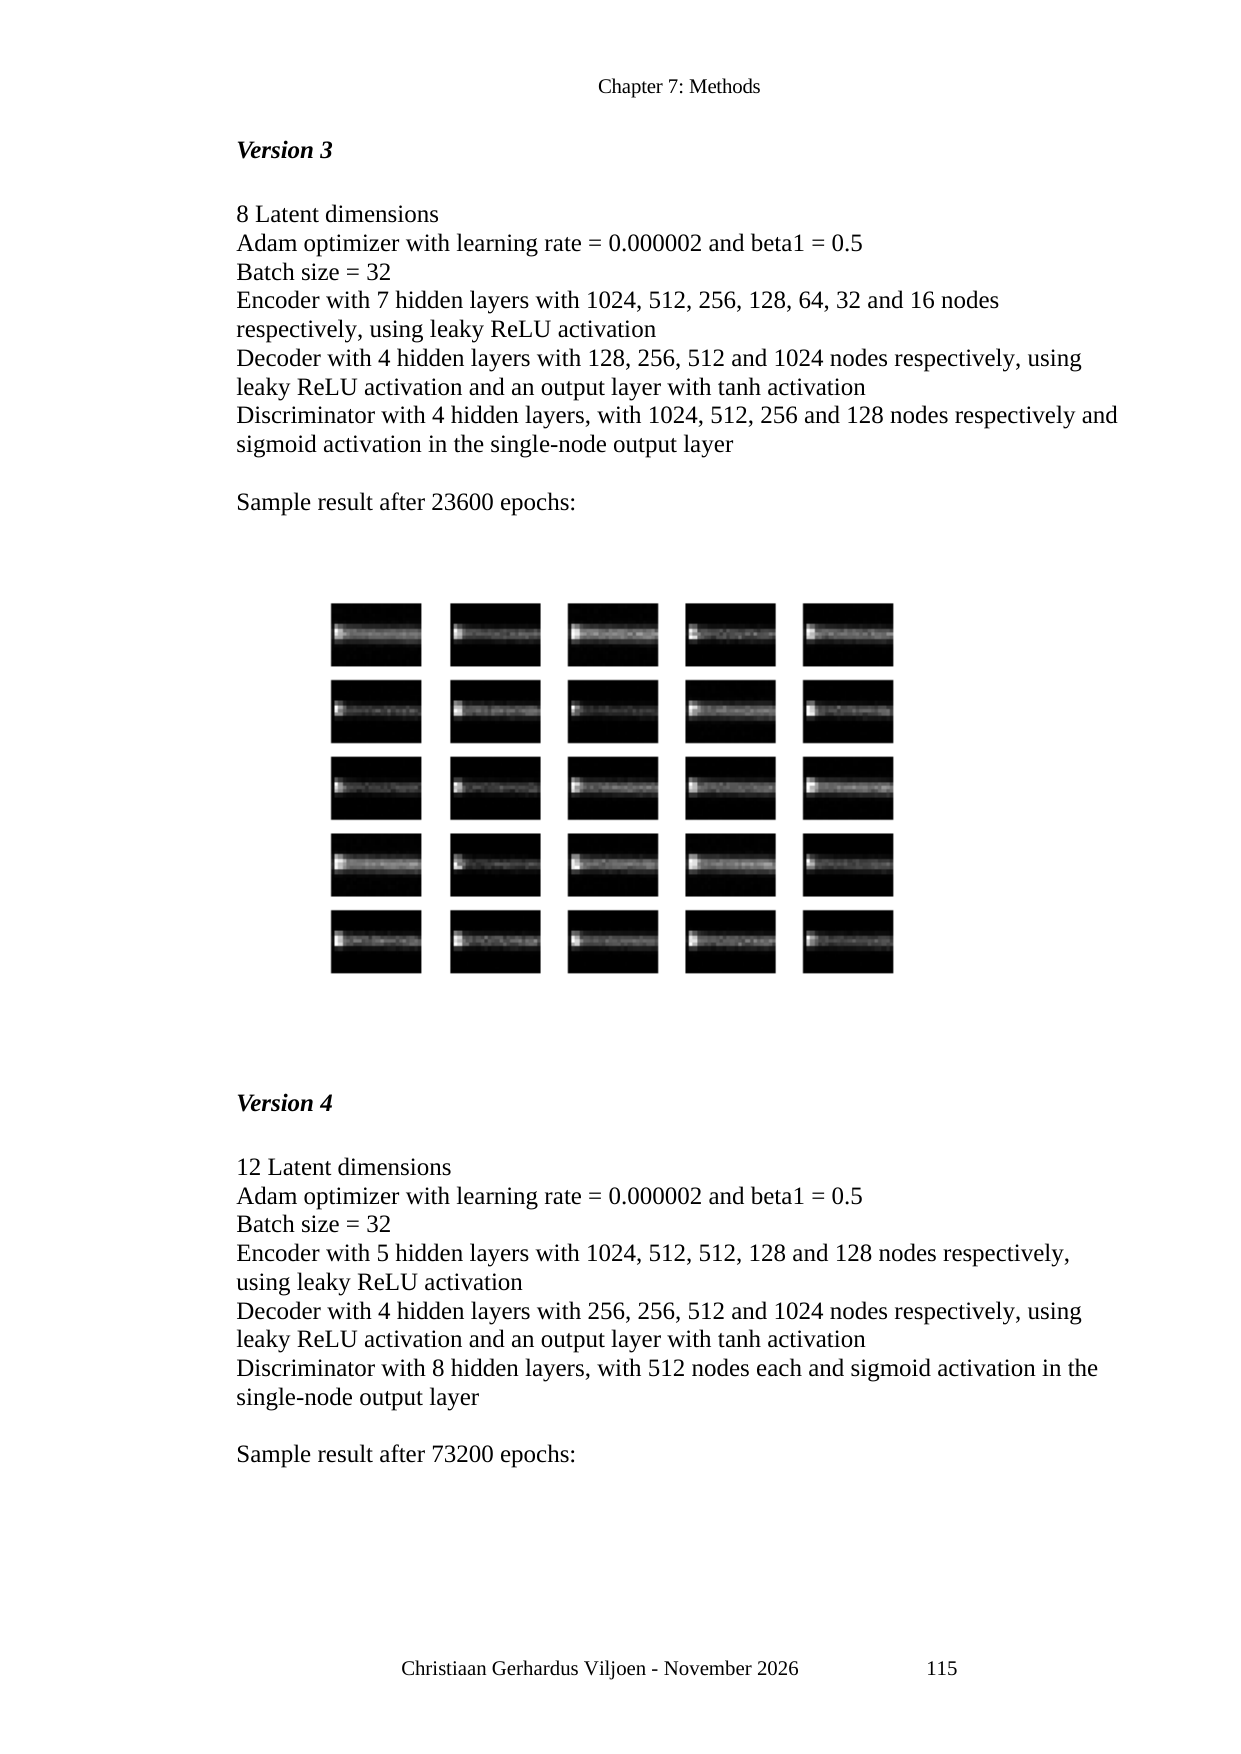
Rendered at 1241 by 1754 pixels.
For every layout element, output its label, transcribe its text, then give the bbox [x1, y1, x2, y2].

text Decoder with 4 hidden layers with 128, 256, 512 and 1024 nodes respectively, using leaky ReLU activation and an output layer with tanh activation [236, 343, 1122, 400]
text 8 Latent dimensions [236, 199, 1122, 228]
text Sample result after 73200 epochs: [236, 1439, 1122, 1468]
text Batch size = 32 [236, 1209, 1122, 1238]
text Decoder with 4 hidden layers with 256, 256, 512 and 1024 nodes respectively, using leaky ReLU activation and an output layer with tanh activation [236, 1296, 1122, 1353]
text 12 Latent dimensions [236, 1152, 1122, 1181]
text Discriminator with 4 hidden layers, with 1024, 512, 256 and 128 nodes respectively and sigmoid activation in the single-node output layer [236, 400, 1122, 458]
picture [236, 544, 972, 1035]
text Adam optimizer with learning rate = 0.000002 and beta1 = 0.5 [236, 1181, 1122, 1209]
text Discriminator with 8 hidden layers, with 512 nodes each and sigmoid activation in the single-node output layer [236, 1353, 1122, 1411]
subtitle Version 4 [236, 1088, 1122, 1117]
text Batch size = 32 [236, 257, 1122, 285]
text Encoder with 5 hidden layers with 1024, 512, 512, 128 and 128 nodes respectively, using leaky ReLU activation [236, 1238, 1122, 1296]
text Adam optimizer with learning rate = 0.000002 and beta1 = 0.5 [236, 228, 1122, 257]
text Sample result after 23600 epochs: [236, 487, 1122, 515]
subtitle Version 3 [236, 135, 1122, 164]
text Encoder with 7 hidden layers with 1024, 512, 256, 128, 64, 32 and 16 nodes respectively, using leaky ReLU activation [236, 285, 1122, 343]
